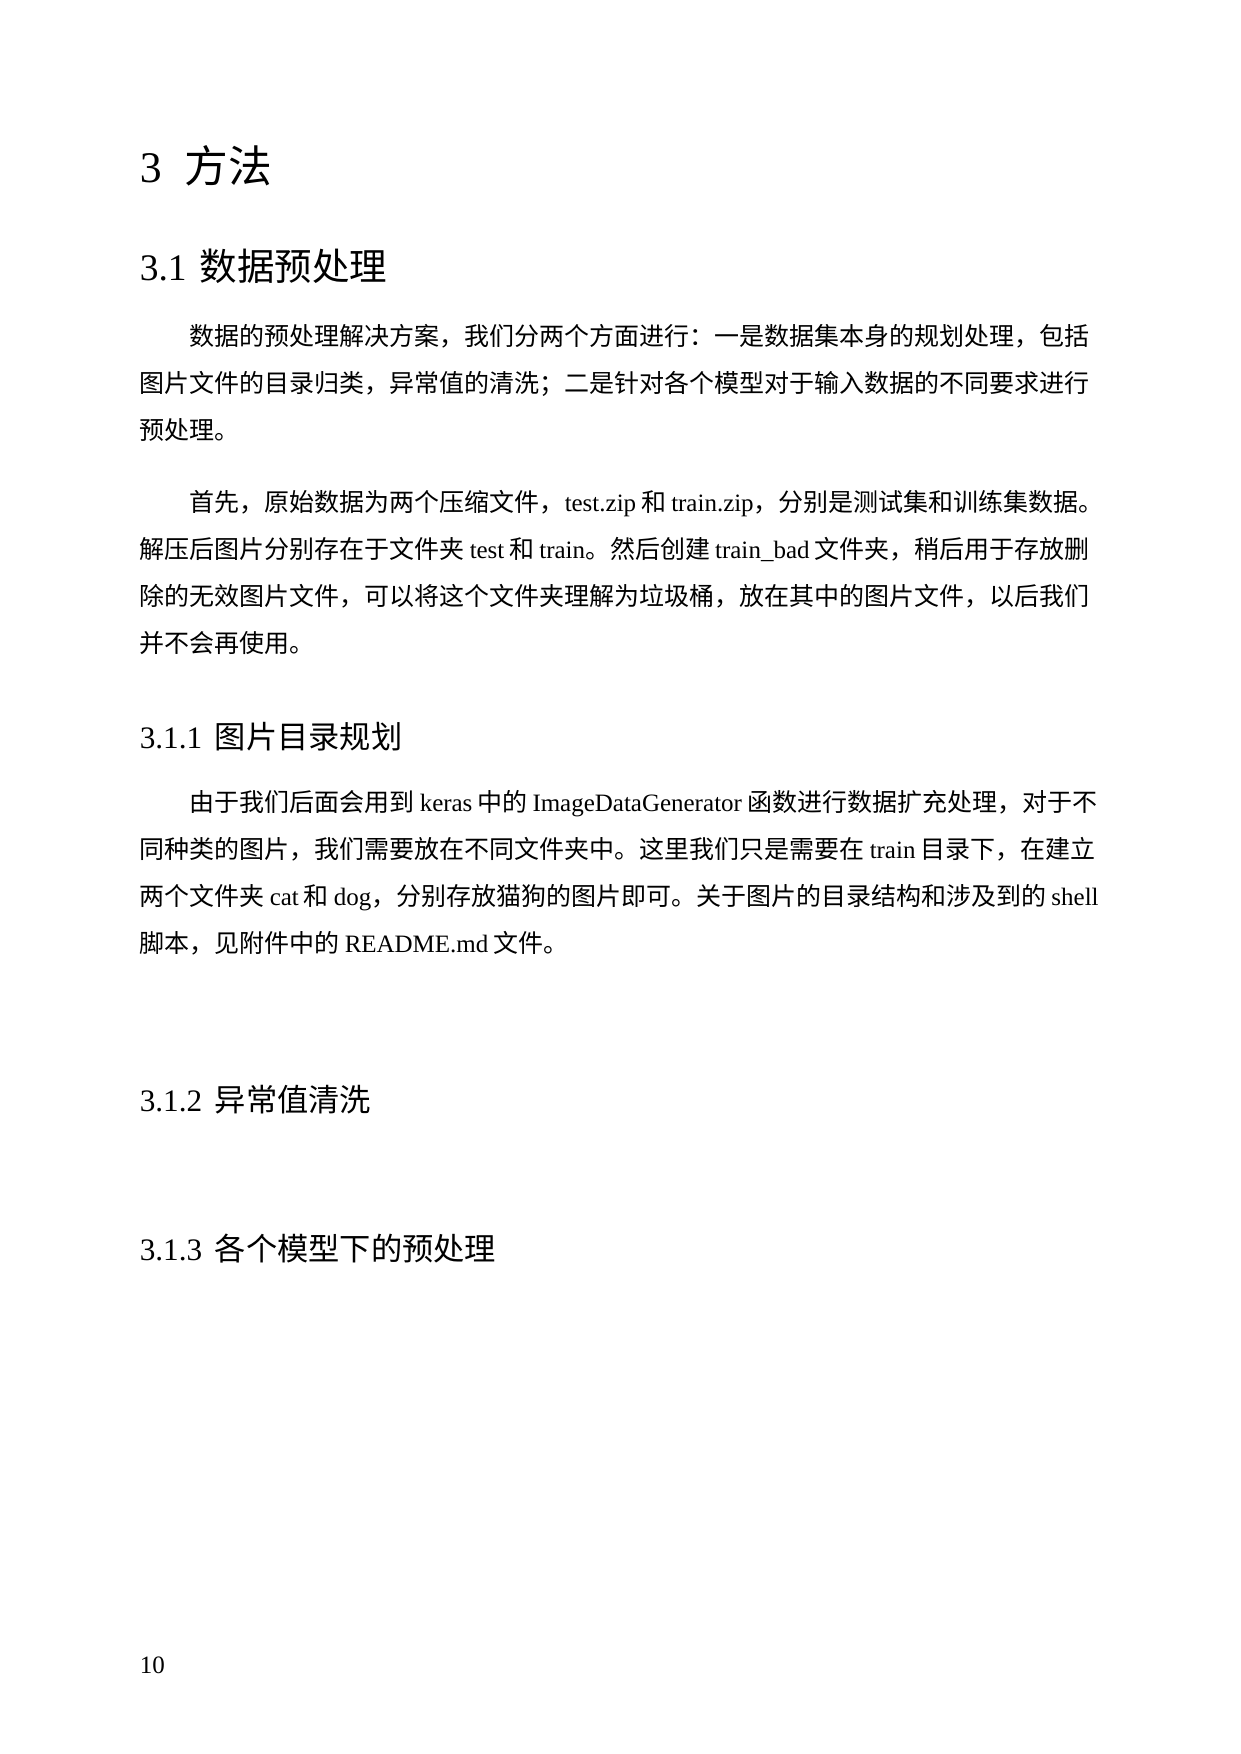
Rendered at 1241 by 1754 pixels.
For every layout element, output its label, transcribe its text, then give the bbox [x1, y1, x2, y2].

subtitle 方法 [139, 132, 1101, 195]
subtitle 各个模型下的预处理 [139, 1224, 1101, 1269]
text 首先，原始数据为两个压缩文件，test.zip和train.zip，分别是测试集和训练集数据。解压后图片分别存在于文件夹test和train。然后创建train_bad文件夹，稍后用于存放删除的无效图片文件，可以将这个文件夹理解为垃圾桶，放在其中的图片文件，以后我们并不会再使用。 [139, 482, 1101, 660]
subtitle 异常值清洗 [139, 1075, 1101, 1120]
subtitle 图片目录规划 [139, 712, 1101, 758]
text 数据的预处理解决方案，我们分两个方面进行：一是数据集本身的规划处理，包括图片文件的目录归类，异常值的清洗；二是针对各个模型对于输入数据的不同要求进行预处理。 [139, 316, 1101, 447]
subtitle 数据预处理 [139, 237, 1101, 291]
text 由于我们后面会用到keras中的ImageDataGenerator函数进行数据扩充处理，对于不同种类的图片，我们需要放在不同文件夹中。这里我们只是需要在train目录下，在建立两个文件夹cat和dog，分别存放猫狗的图片即可。关于图片的目录结构和涉及到的shell脚本，见附件中的README.md文件。 [139, 783, 1101, 960]
